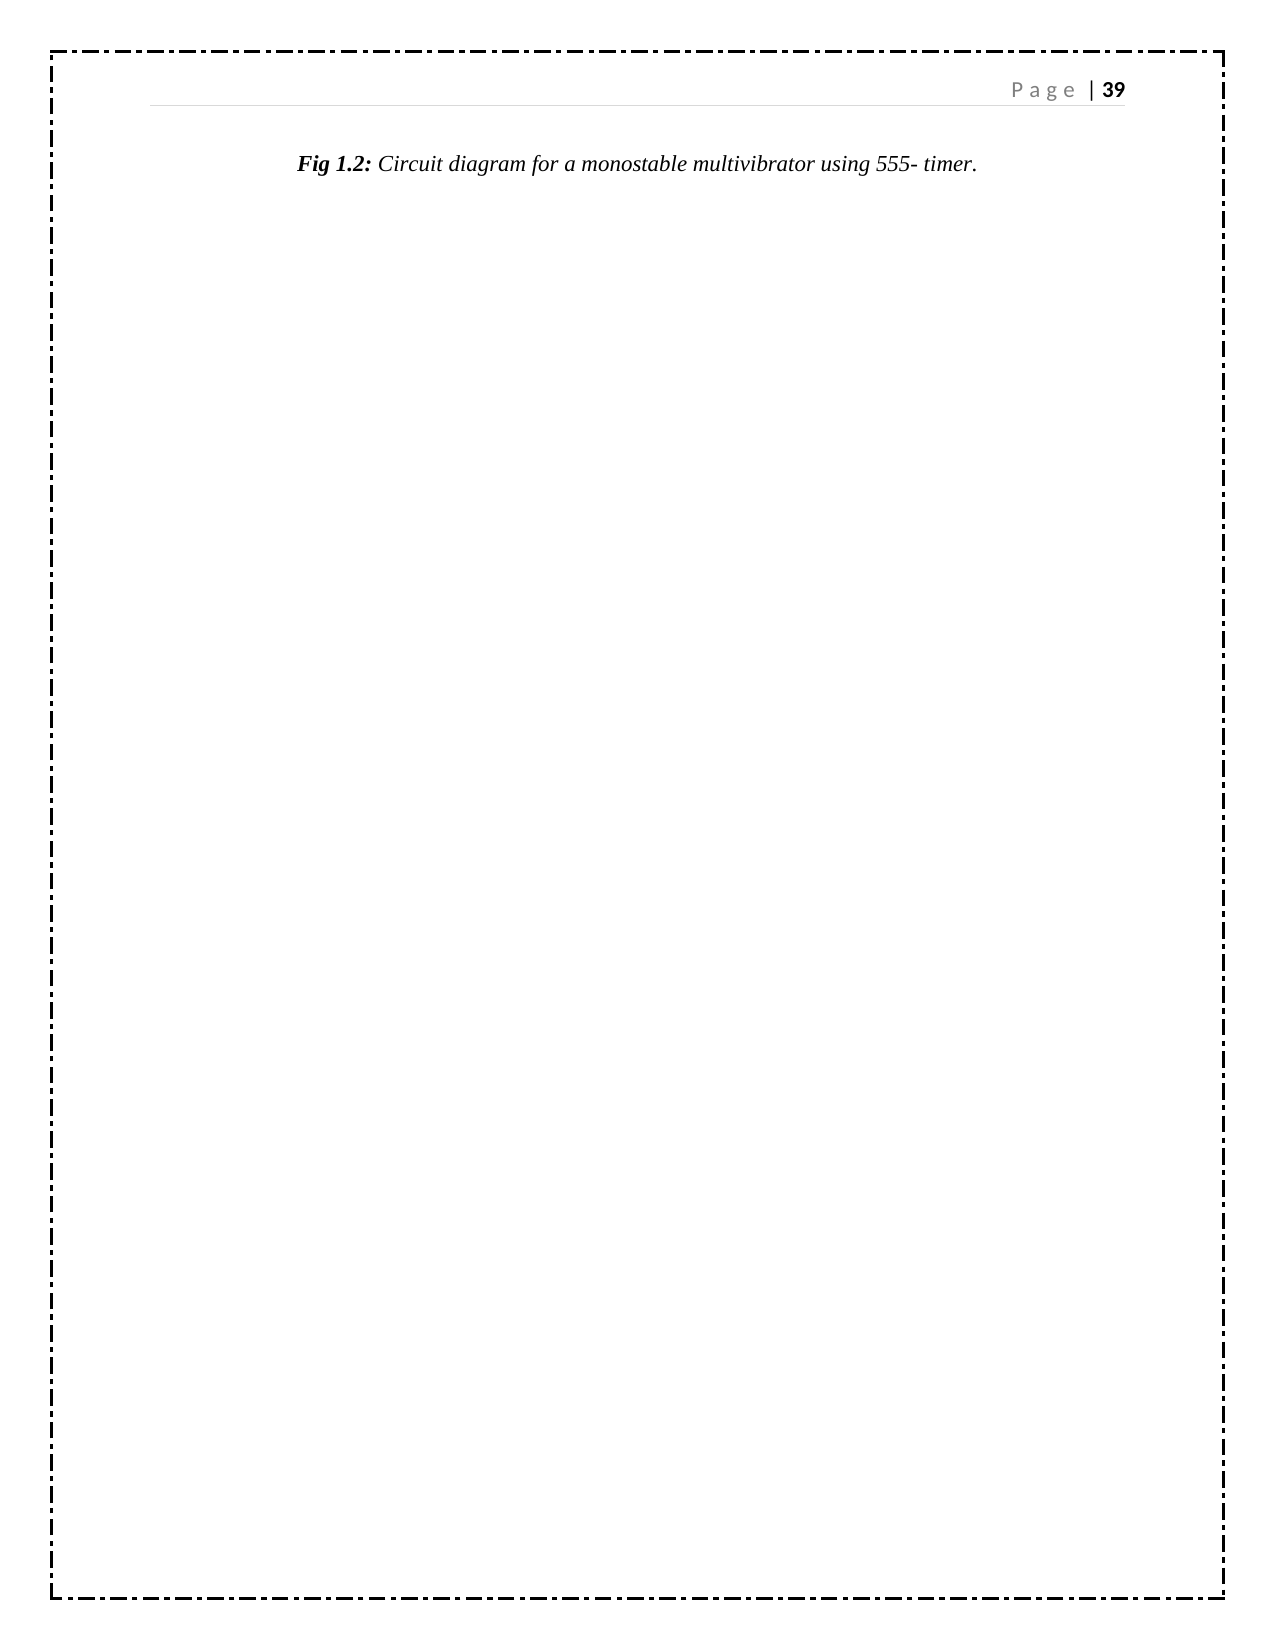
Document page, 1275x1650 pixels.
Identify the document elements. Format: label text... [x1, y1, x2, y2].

text Fig 1.2: Circuit diagram for a monostable multivibrator using 555- timer. [150, 150, 1125, 176]
